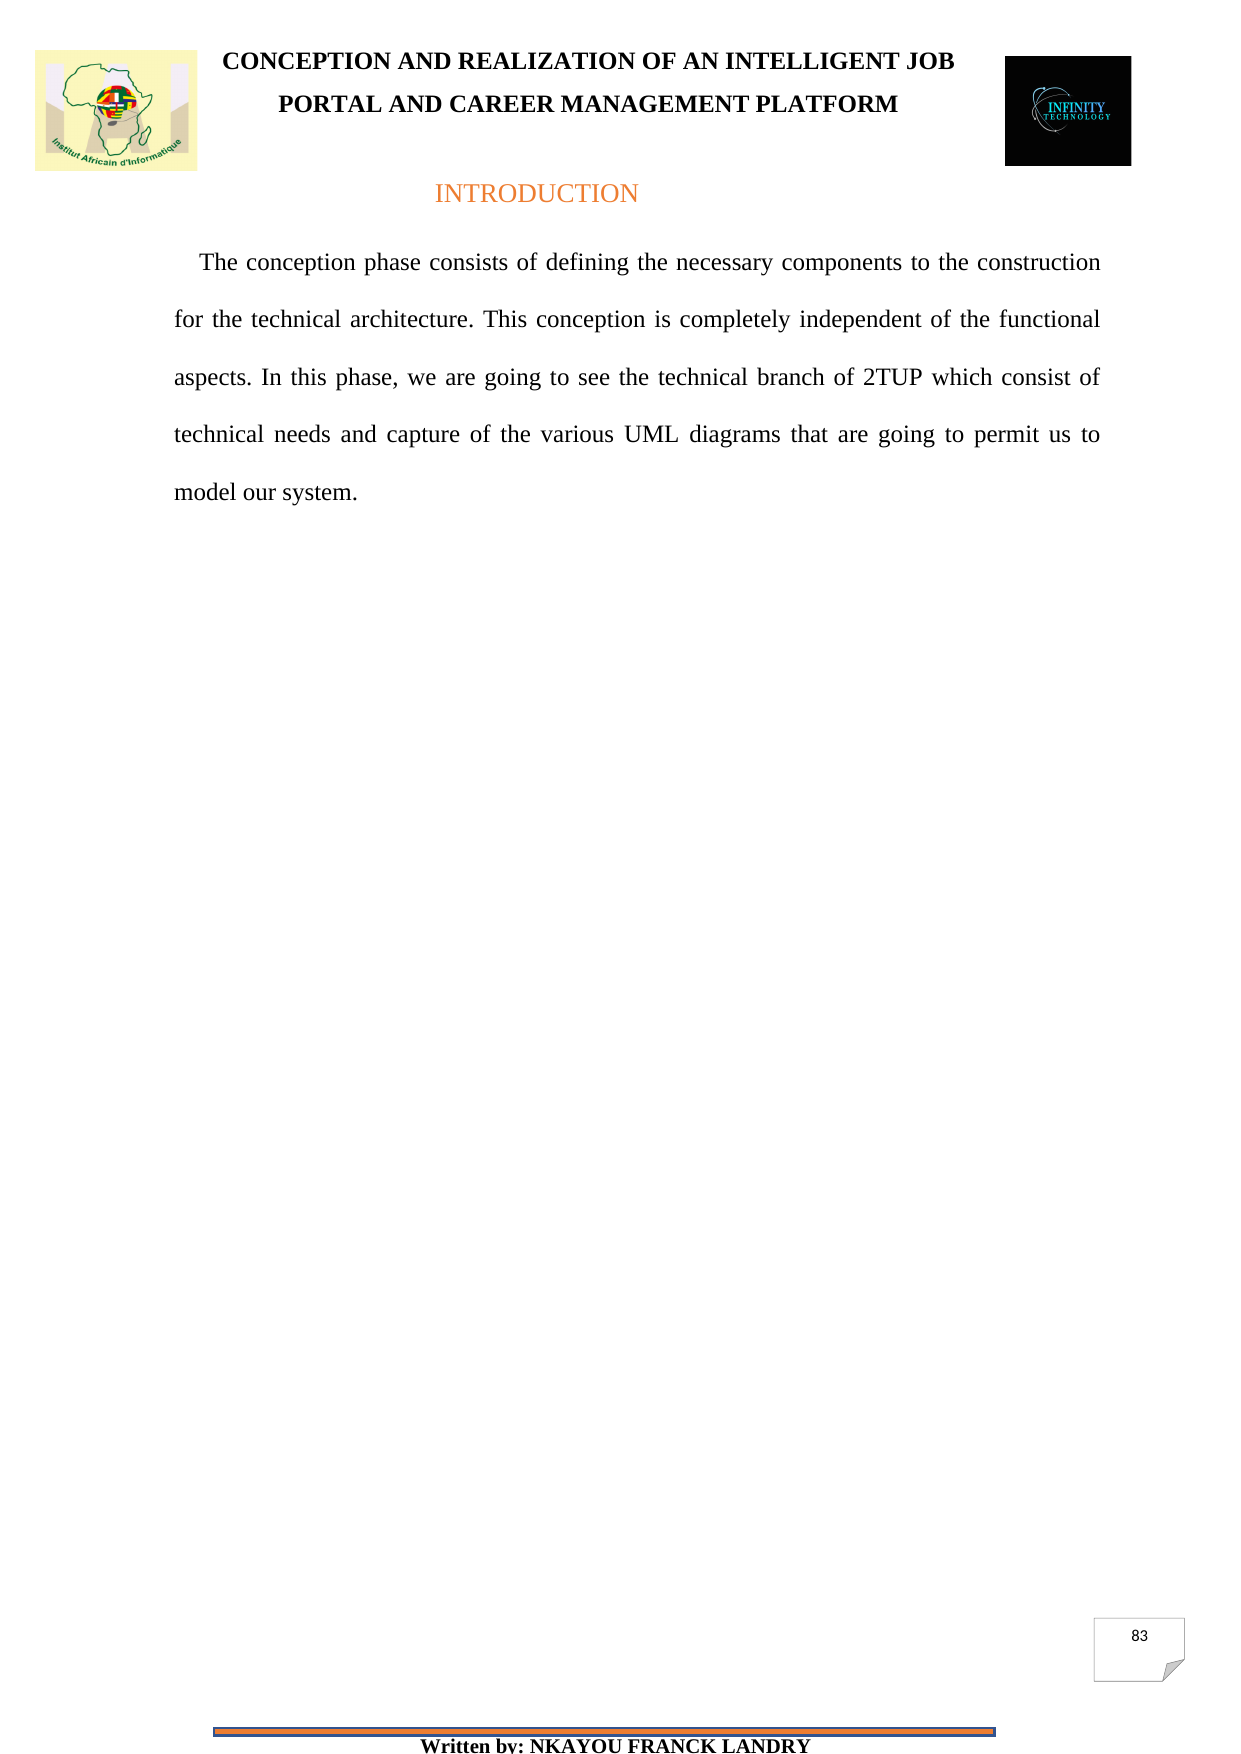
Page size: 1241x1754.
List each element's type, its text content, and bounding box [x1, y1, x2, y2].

picture [35, 50, 198, 171]
picture [1005, 56, 1132, 166]
subtitle INTRODUCTION [149, 177, 954, 208]
